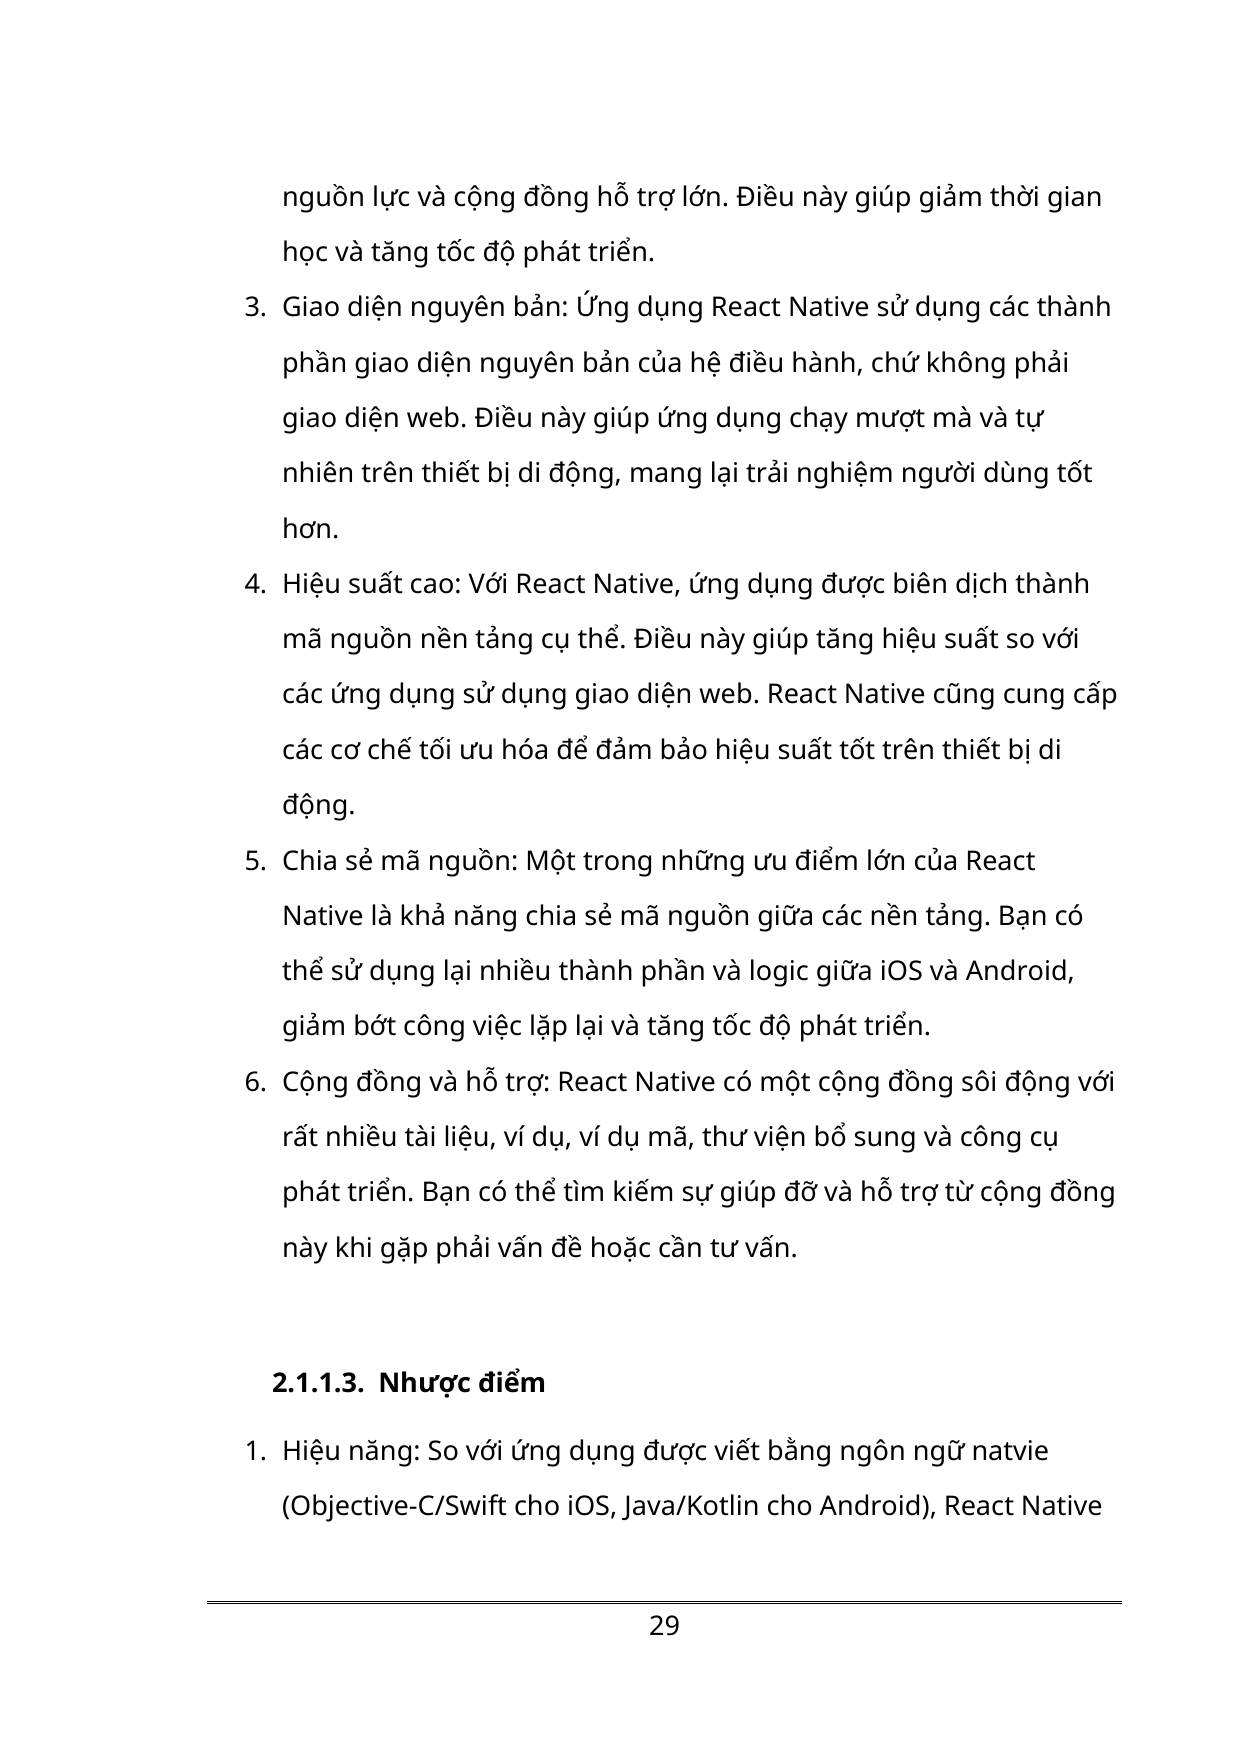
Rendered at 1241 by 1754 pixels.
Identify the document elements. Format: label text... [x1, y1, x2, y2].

list Giao diện nguyên bản: Ứng dụng React Native sử dụng các thành phần giao diện nguyên bản của hệ điều hành, chứ không phải giao diện web. Điều này giúp ứng dụng chạy mượt mà và tự nhiên trên thiết bị di động, mang lại trải nghiệm người dùng tốt hơn. [244, 288, 1122, 546]
subtitle Nhược điểm [272, 1364, 1122, 1401]
list Cộng đồng và hỗ trợ: React Native có một cộng đồng sôi động với rất nhiều tài liệu, ví dụ, ví dụ mã, thư viện bổ sung và công cụ phát triển. Bạn có thể tìm kiếm sự giúp đỡ và hỗ trợ từ cộng đồng này khi gặp phải vấn đề hoặc cần tư vấn. [244, 1062, 1122, 1265]
list Hiệu suất cao: Với React Native, ứng dụng được biên dịch thành mã nguồn nền tảng cụ thể. Điều này giúp tăng hiệu suất so với các ứng dụng sử dụng giao diện web. React Native cũng cung cấp các cơ chế tối ưu hóa để đảm bảo hiệu suất tốt trên thiết bị di động. [244, 564, 1122, 822]
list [244, 1432, 1122, 1524]
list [244, 177, 1122, 269]
list Chia sẻ mã nguồn: Một trong những ưu điểm lớn của React Native là khả năng chia sẻ mã nguồn giữa các nền tảng. Bạn có thể sử dụng lại nhiều thành phần và logic giữa iOS và Android, giảm bớt công việc lặp lại và tăng tốc độ phát triển. [244, 841, 1122, 1044]
